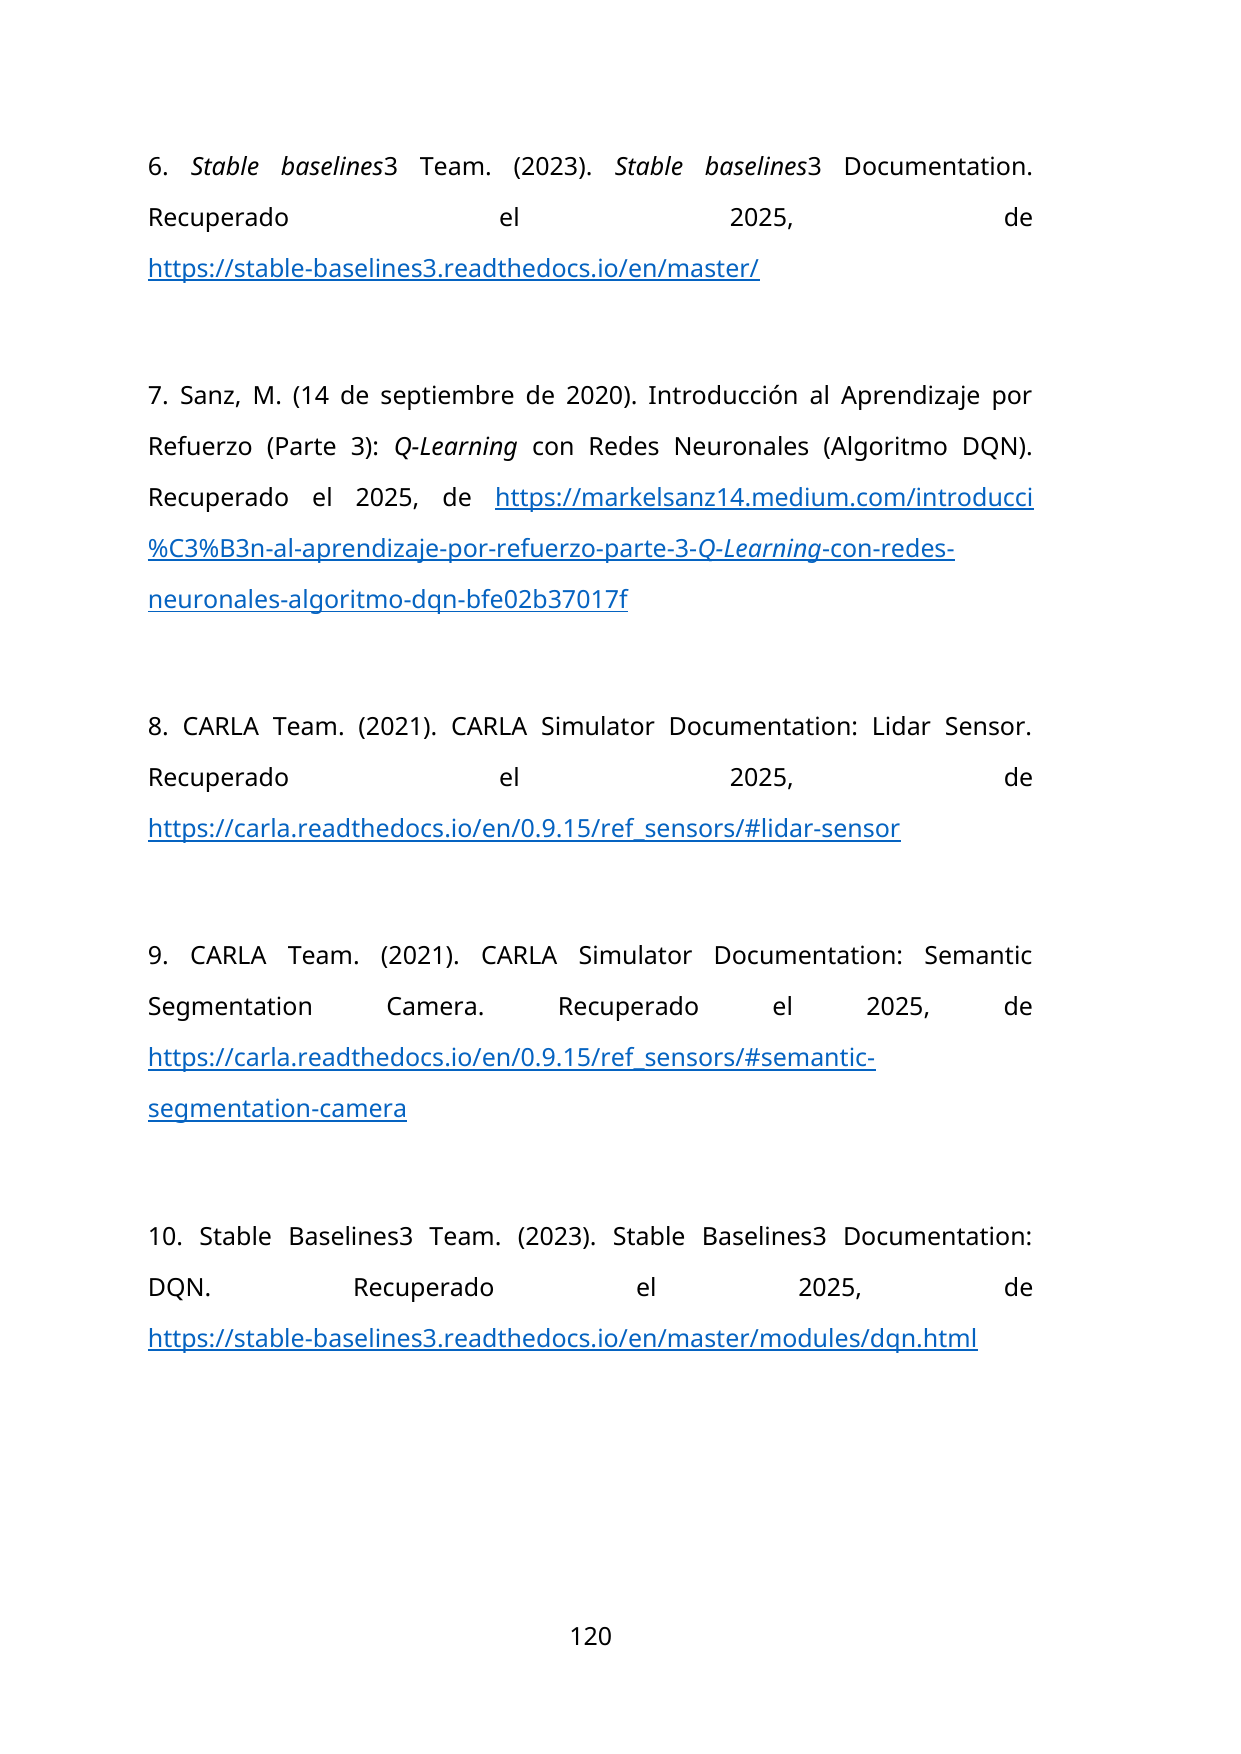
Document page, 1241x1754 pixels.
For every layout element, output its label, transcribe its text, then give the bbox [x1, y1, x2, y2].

text 7. Sanz, M. (14 de septiembre de 2020). Introducción al Aprendizaje por Refuerzo (Parte 3): Q-Learning con Redes Neuronales (Algoritmo DQN). Recuperado el 2025, de https://markelsanz14.medium.com/introducci%C3%B3n-al-aprendizaje-por-refuerzo-parte-3-Q-Learning-con-redes-neuronales-algoritmo-dqn-bfe02b37017f [148, 377, 1033, 616]
text 8. CARLA Team. (2021). CARLA Simulator Documentation: Lidar Sensor. Recuperado el 2025, de https://carla.readthedocs.io/en/0.9.15/ref_sensors/#lidar-sensor [148, 709, 1033, 845]
text 10. Stable Baselines3 Team. (2023). Stable Baselines3 Documentation: DQN. Recuperado el 2025, de https://stable-baselines3.readthedocs.io/en/master/modules/dqn.html [148, 1218, 1033, 1354]
text 6. Stable baselines3 Team. (2023). Stable baselines3 Documentation. Recuperado el 2025, de https://stable-baselines3.readthedocs.io/en/master/ [148, 148, 1033, 284]
text 9. CARLA Team. (2021). CARLA Simulator Documentation: Semantic Segmentation Camera. Recuperado el 2025, de https://carla.readthedocs.io/en/0.9.15/ref_sensors/#semantic-segmentation-camera [148, 938, 1033, 1125]
